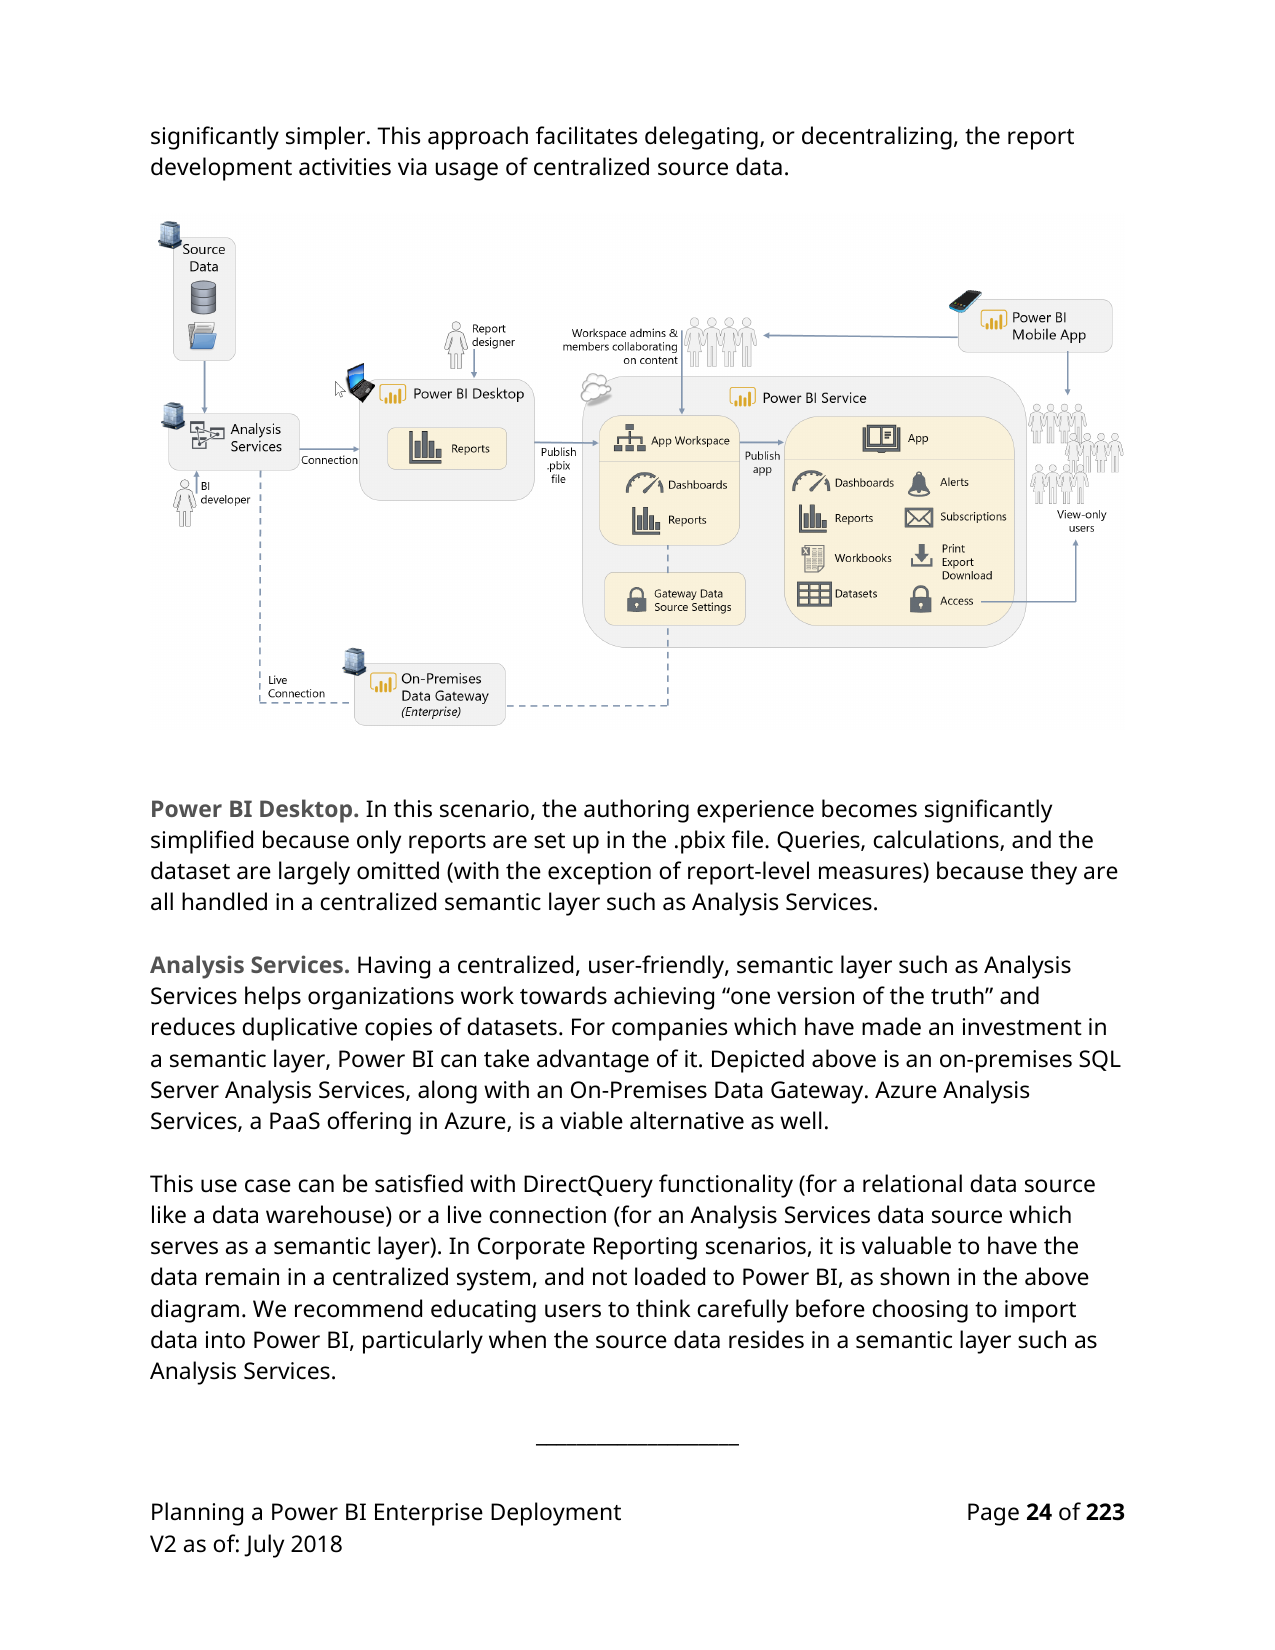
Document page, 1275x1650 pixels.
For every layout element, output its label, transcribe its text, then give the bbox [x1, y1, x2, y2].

text ____________________ [150, 1417, 1125, 1449]
text Analysis Services. Having a centralized, user-friendly, semantic layer such as Analysis Services helps organizations work towards achieving “one version of the truth” and reduces duplicative copies of datasets. For companies which have made an investment in a semantic layer, Power BI can take advantage of it. Depicted above is an on-premises SQL Server Analysis Services, along with an On-Premises Data Gateway. Azure Analysis Services, a PaaS offering in Azure, is a viable alternative as well. [150, 949, 1125, 1136]
picture [150, 213, 1125, 730]
text Power BI Desktop. In this scenario, the authoring experience becomes significantly simplified because only reports are set up in the .pbix file. Queries, calculations, and the dataset are largely omitted (with the exception of report-level measures) because they are all handled in a centralized semantic layer such as Analysis Services. [150, 792, 1125, 917]
text This use case can be satisfied with DirectQuery functionality (for a relational data source like a data warehouse) or a live connection (for an Analysis Services data source which serves as a semantic layer). In Corporate Reporting scenarios, it is valuable to have the data remain in a centralized system, and not loaded to Power BI, as shown in the above diagram. We recommend educating users to think carefully before choosing to import data into Power BI, particularly when the source data resides in a semantic layer such as Analysis Services. [150, 1167, 1125, 1386]
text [150, 120, 1125, 182]
